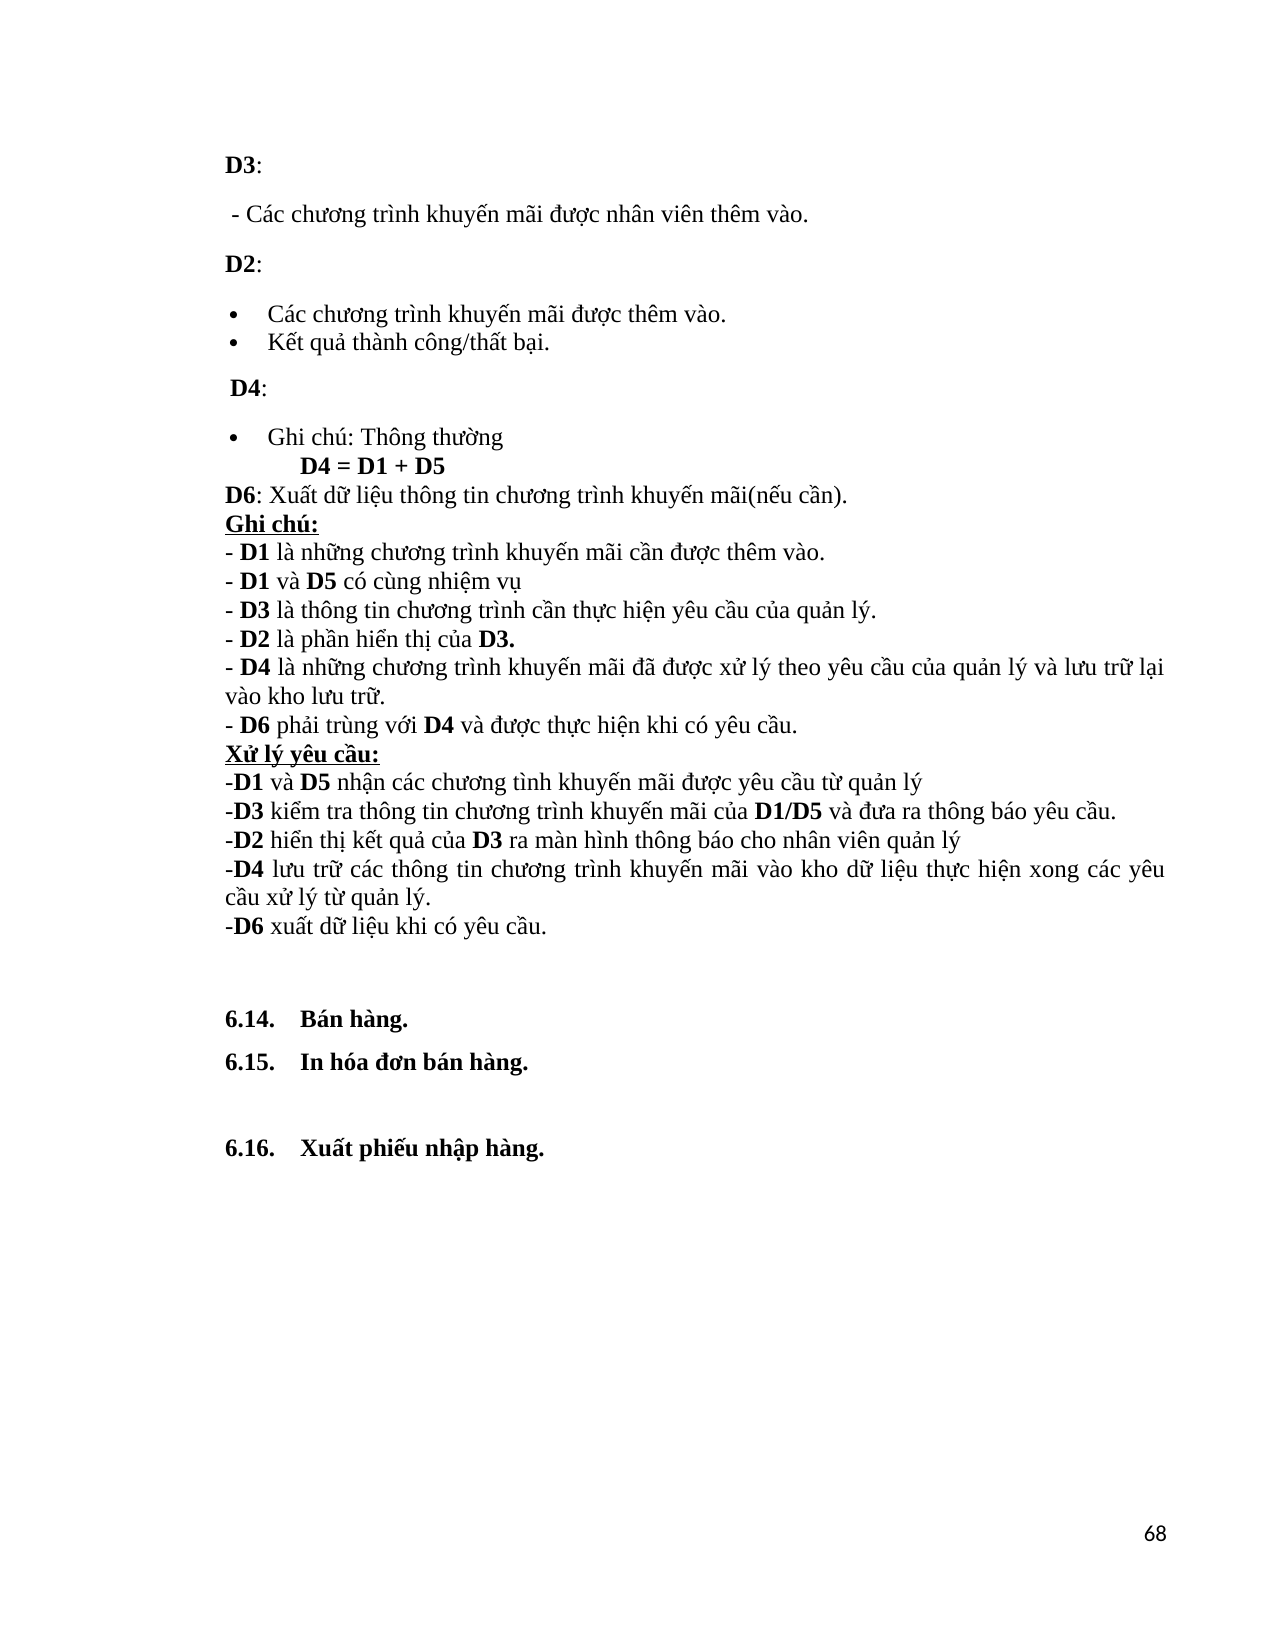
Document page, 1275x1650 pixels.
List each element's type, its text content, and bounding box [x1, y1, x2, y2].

text -D1 và D5 nhận các chương tình khuyến mãi được yêu cầu từ quản lý [150, 767, 1167, 796]
text - D3 là thông tin chương trình cần thực hiện yêu cầu của quản lý. [225, 595, 1167, 624]
text - D4 là những chương trình khuyến mãi đã được xử lý theo yêu cầu của quản lý và lưu trữ lại vào kho lưu trữ. [225, 652, 1167, 710]
text - D1 là những chương trình khuyến mãi cần được thêm vào. [225, 537, 1167, 566]
text - D6 phải trùng với D4 và được thực hiện khi có yêu cầu. [225, 710, 1167, 739]
text -D4 lưu trữ các thông tin chương trình khuyến mãi vào kho dữ liệu thực hiện xong các yêu cầu xử lý từ quản lý. [225, 854, 1167, 911]
text - D1 và D5 có cùng nhiệm vụ [225, 566, 1167, 595]
text D4 = D1 + D5 [267, 451, 1167, 480]
text Ghi chú: [225, 509, 1167, 537]
list Bán hàng. [225, 1004, 1167, 1033]
text D4: [230, 373, 1167, 402]
text -D2 hiển thị kết quả của D3 ra màn hình thông báo cho nhân viên quản lý [225, 825, 1167, 854]
text - D2 là phần hiển thị của D3. [225, 624, 1167, 652]
text -D6 xuất dữ liệu khi có yêu cầu. [225, 911, 1167, 940]
list Ghi chú: Thông thường [230, 422, 1167, 451]
text -D3 kiểm tra thông tin chương trình khuyến mãi của D1/D5 và đưa ra thông báo yêu cầu. [225, 796, 1167, 825]
list Các chương trình khuyến mãi được thêm vào. [230, 299, 1167, 327]
list Xuất phiếu nhập hàng. [225, 1133, 1167, 1162]
list Kết quả thành công/thất bại. [230, 327, 1167, 356]
text - Các chương trình khuyến mãi được nhân viên thêm vào. [225, 199, 1167, 228]
list In hóa đơn bán hàng. [225, 1047, 1167, 1076]
text D2: [225, 249, 1167, 278]
text D6: Xuất dữ liệu thông tin chương trình khuyến mãi(nếu cần). [225, 480, 1167, 509]
text D3: [225, 150, 1167, 179]
text Xử lý yêu cầu: [225, 739, 1167, 767]
